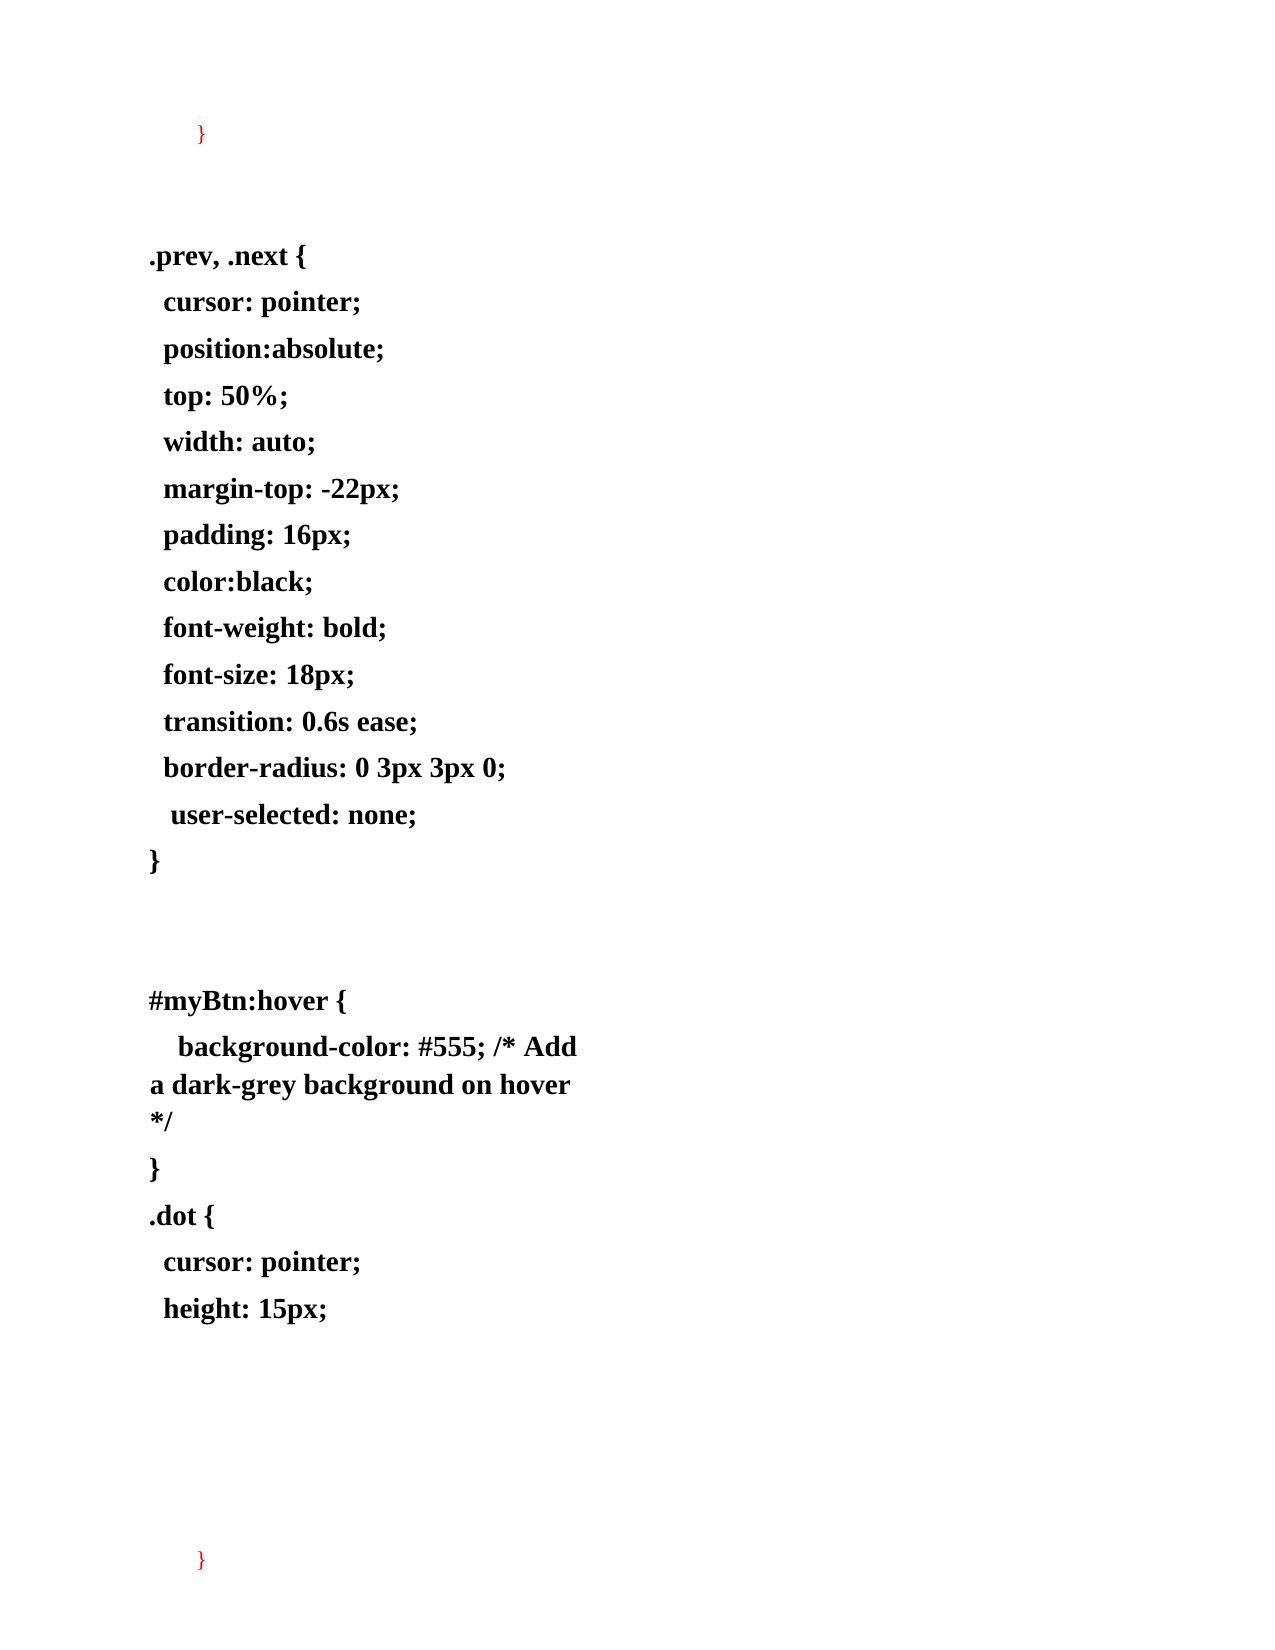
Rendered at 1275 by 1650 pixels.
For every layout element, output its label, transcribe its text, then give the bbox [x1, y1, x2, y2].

text cursor: pointer; [148, 284, 581, 318]
text color:black; [148, 564, 581, 597]
text cursor: pointer; [148, 1244, 581, 1278]
text } [148, 1151, 581, 1185]
text border-radius: 0 3px 3px 0; [148, 750, 581, 784]
text } [148, 843, 581, 877]
text padding: 16px; [148, 517, 581, 551]
text .dot { [148, 1198, 581, 1231]
text top: 50%; [148, 378, 581, 411]
text height: 15px; [148, 1291, 581, 1324]
text .prev, .next { [148, 238, 581, 272]
text user-selected: none; [148, 797, 581, 830]
text background-color: #555; /* Add a dark-grey background on hover */ [148, 1029, 581, 1138]
text font-size: 18px; [148, 657, 581, 691]
text #myBtn:hover { [148, 983, 581, 1017]
text font-weight: bold; [148, 611, 581, 644]
text width: auto; [148, 424, 581, 458]
text transition: 0.6s ease; [148, 704, 581, 737]
text position:absolute; [148, 331, 581, 365]
text margin-top: -22px; [148, 471, 581, 504]
